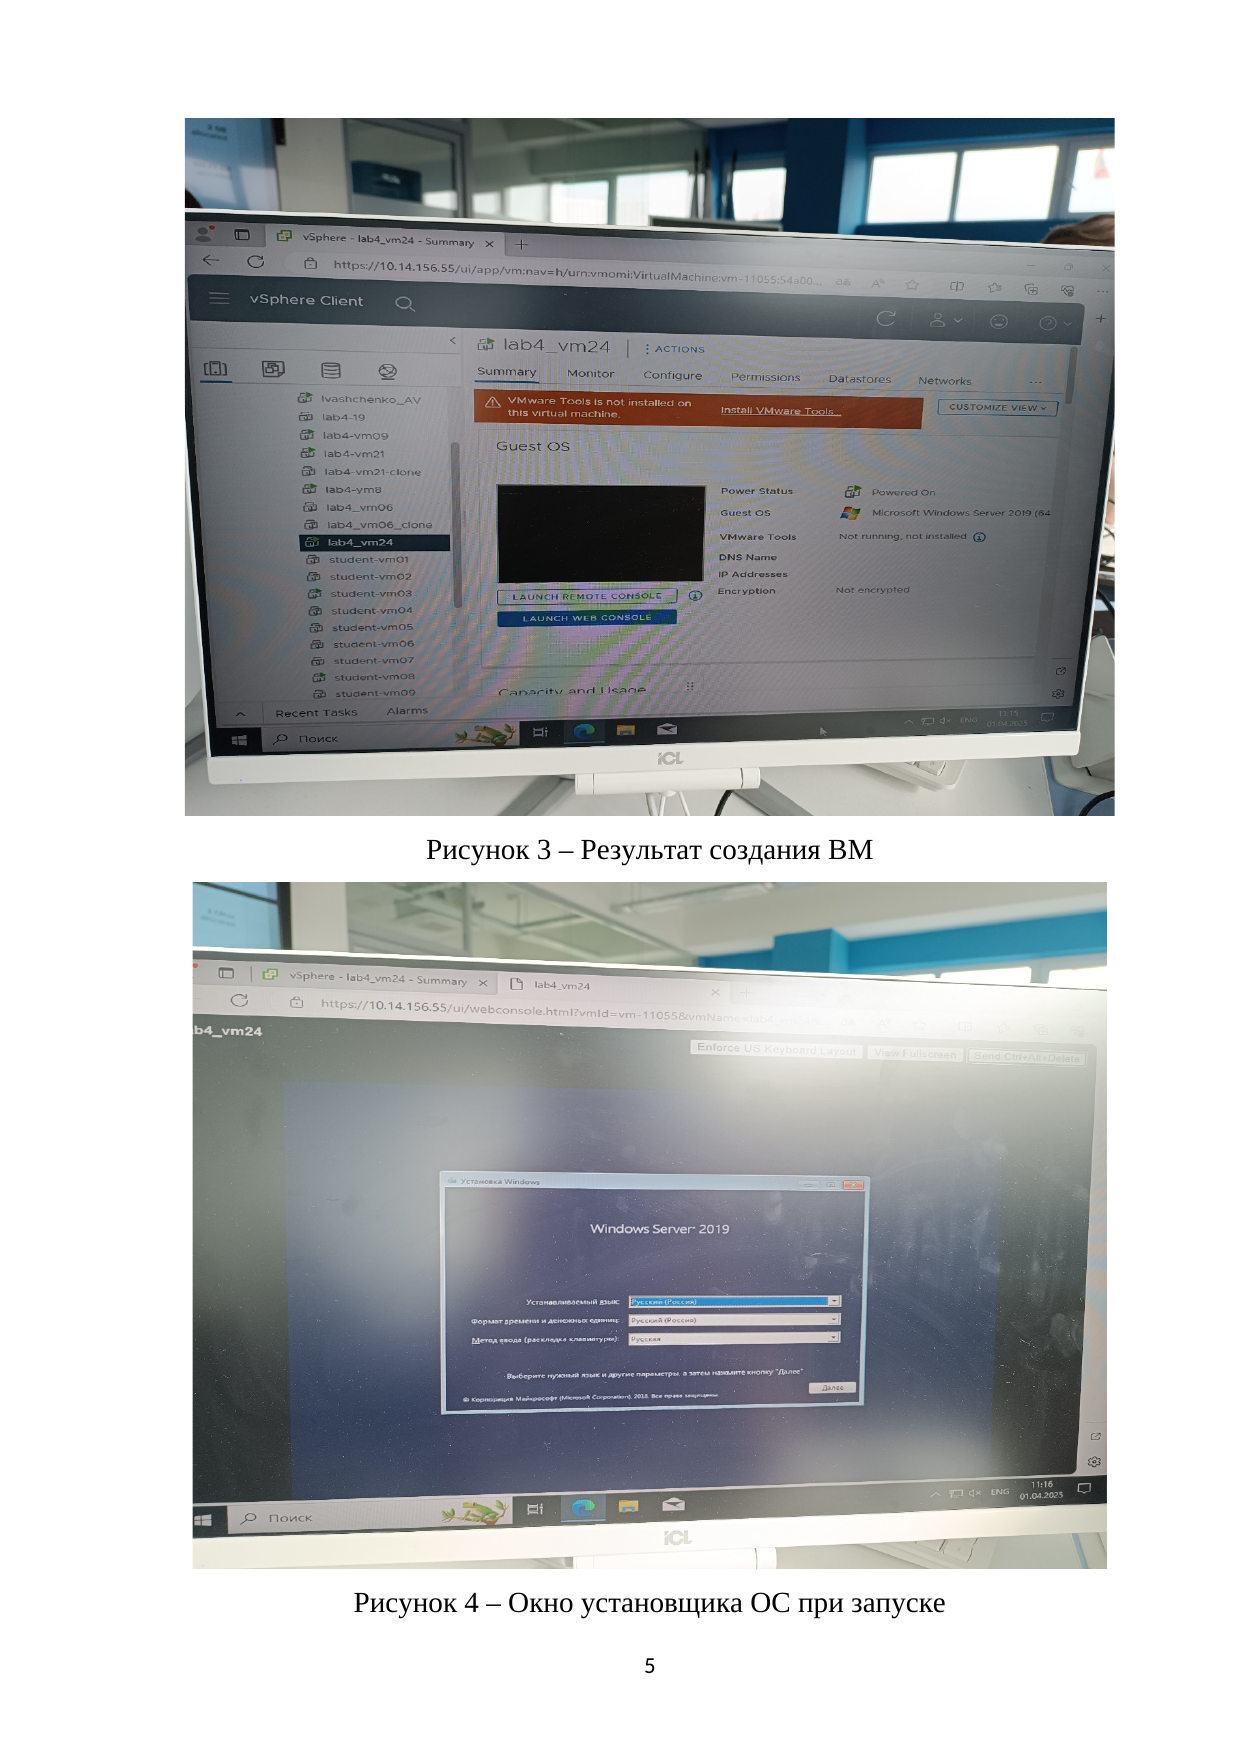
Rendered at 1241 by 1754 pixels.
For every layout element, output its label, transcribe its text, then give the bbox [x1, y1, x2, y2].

picture [184, 118, 1115, 816]
text Рисунок 3 – Результат создания ВМ [148, 832, 1152, 866]
text Рисунок 4 – Окно установщика ОС при запуске [148, 1585, 1152, 1619]
picture [192, 882, 1107, 1569]
